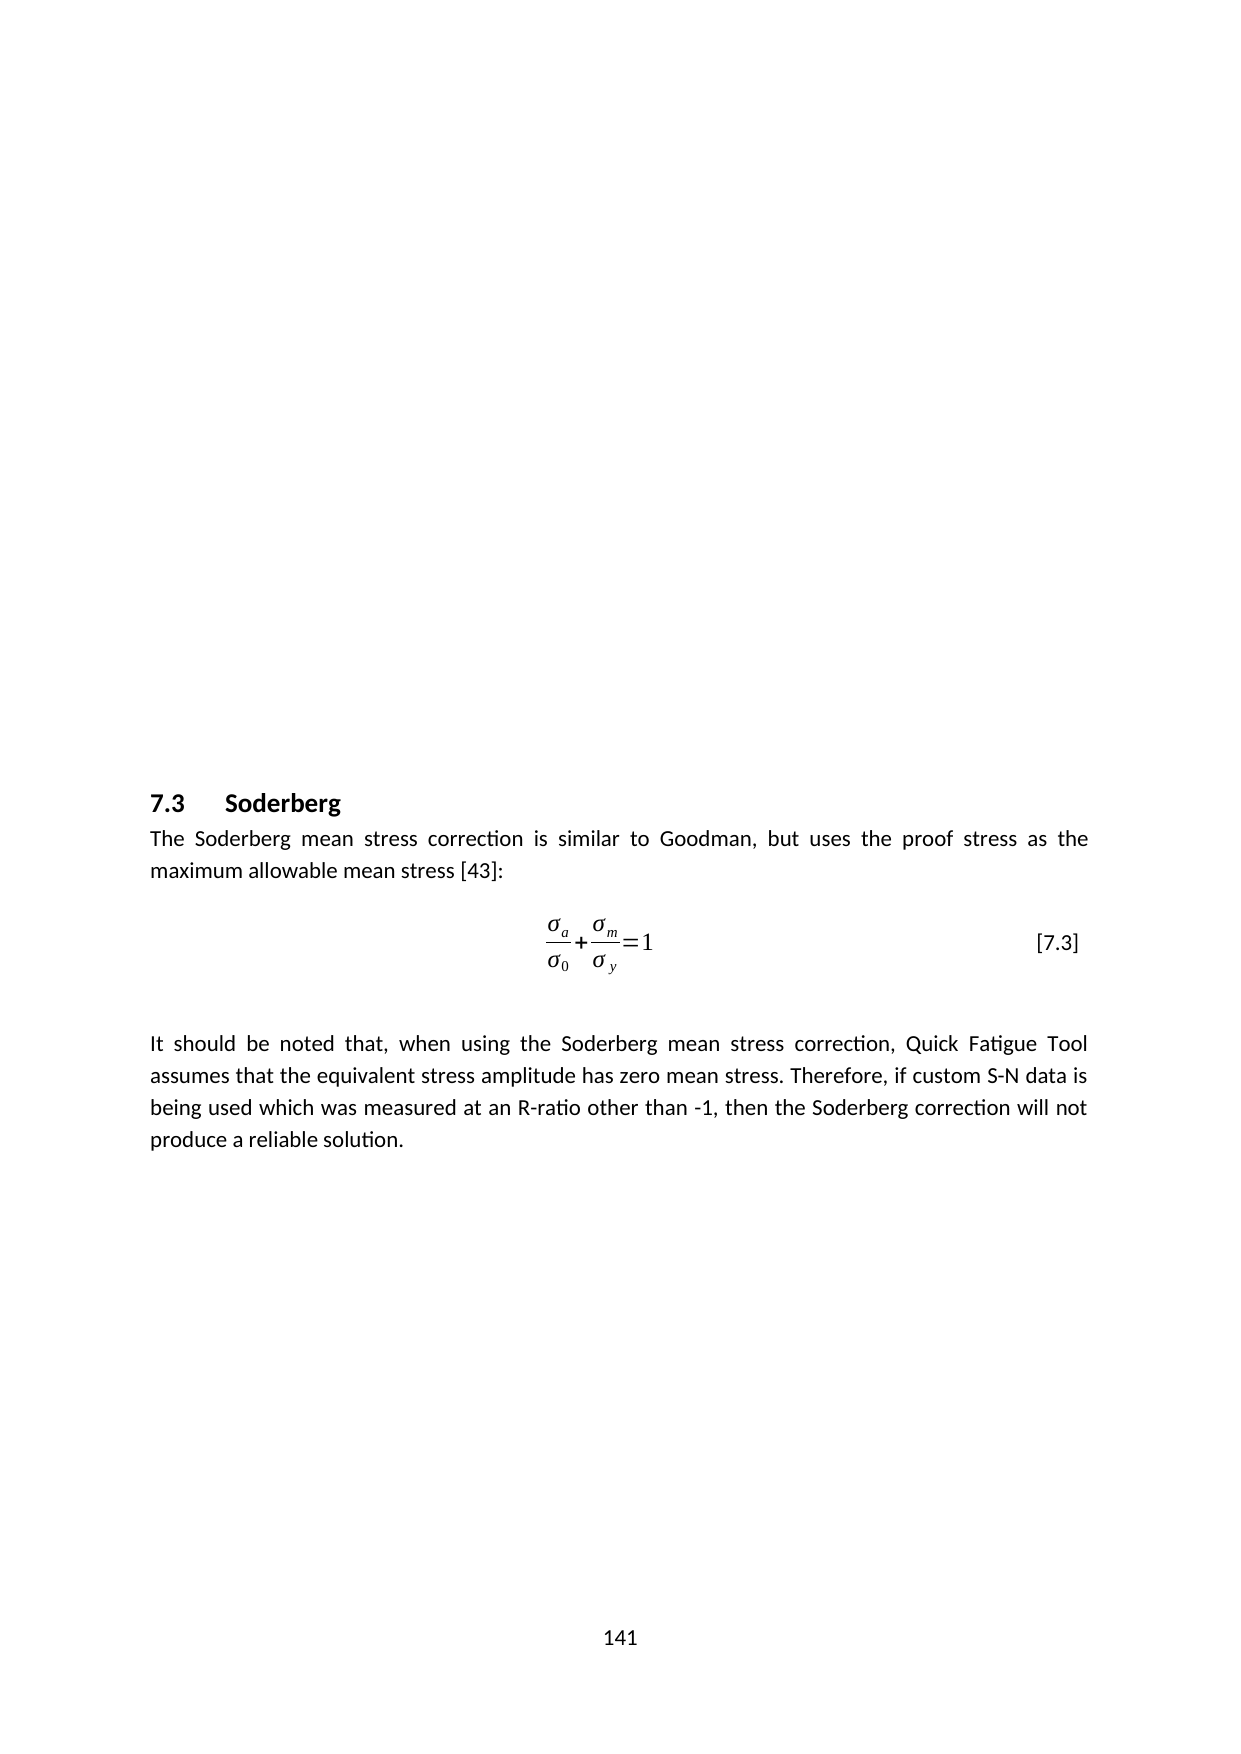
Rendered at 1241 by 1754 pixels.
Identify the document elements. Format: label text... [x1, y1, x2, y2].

text The Soderberg mean stress correction is similar to Goodman, but uses the proof stress as the maximum allowable mean stress: [150, 824, 1090, 884]
text It should be noted that, when using the Soderberg mean stress correction, Quick Fatigue Tool assumes that the equivalent stress amplitude has zero mean stress. Therefore, if custom S-N data is being used which was measured at an R-ratio other than -1, then the Soderberg correction will not produce a reliable solution. [150, 1029, 1090, 1153]
subtitle 7.3 Soderberg [150, 786, 1090, 819]
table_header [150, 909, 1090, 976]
